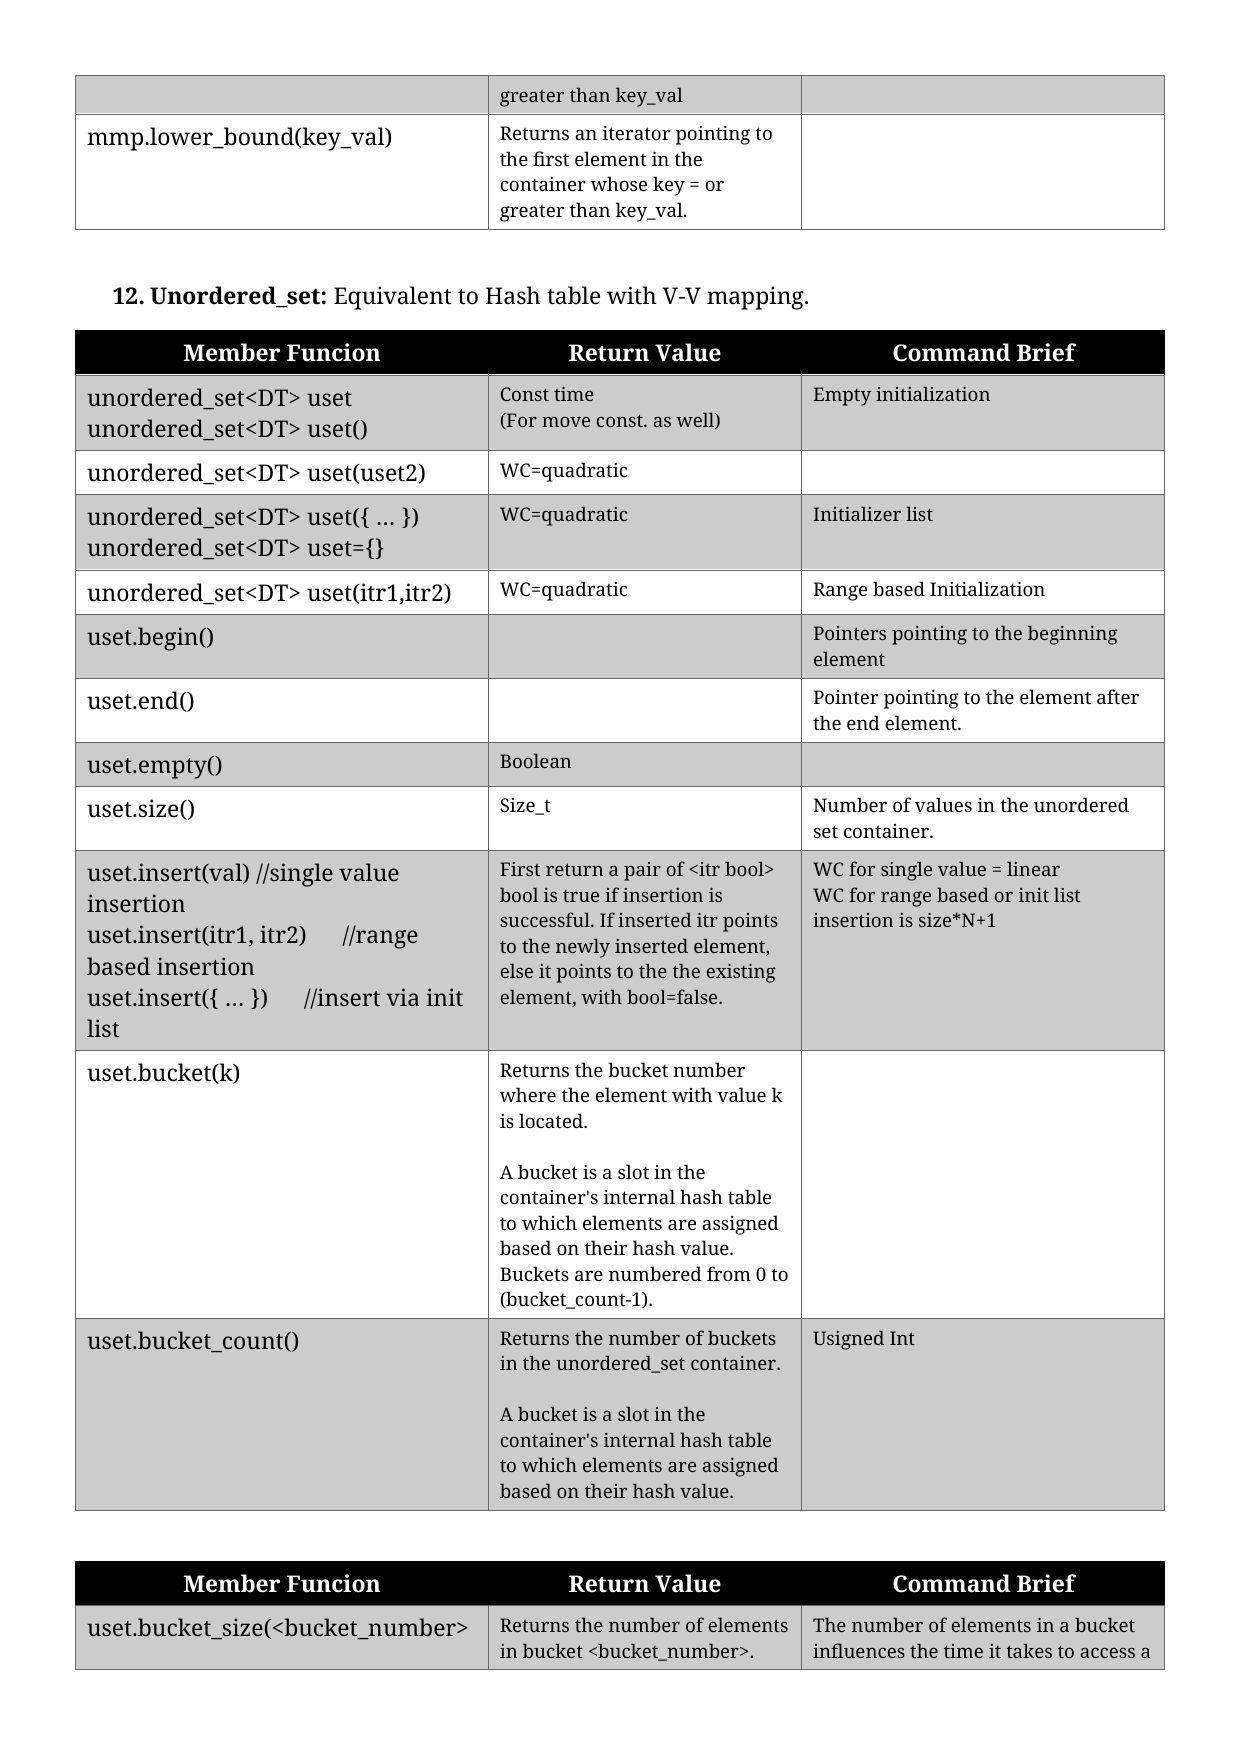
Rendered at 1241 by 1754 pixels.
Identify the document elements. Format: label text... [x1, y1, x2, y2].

table_cell Pointers pointing to the beginning element [802, 615, 1164, 678]
table_cell unordered_set<DT> uset(uset2) [76, 451, 488, 494]
table_cell WC=quadratic [489, 495, 801, 569]
table_cell [802, 451, 1164, 494]
table_cell uset.empty() [76, 743, 488, 786]
table_cell Returns the bucket number where the element with value k is located. A bucket is a slot in the container's internal hash table to which elements are assigned based on their hash value. Buckets are numbered from 0 to (bucket_count-1). [489, 1051, 801, 1318]
table_header Member Funcion [76, 331, 488, 374]
table_cell [802, 115, 1164, 228]
table_cell Usigned Int [802, 1319, 1164, 1510]
table_cell First return a pair of <itr bool> bool is true if insertion is successful. If inserted itr points to the newly inserted element, else it points to the the existing element, with bool=false. [489, 851, 801, 1050]
table_cell uset.bucket_count() [76, 1319, 488, 1510]
table_cell [802, 76, 1164, 113]
table_cell WC for single value = linear WC for range based or init list insertion is size*N+1 [802, 851, 1164, 1050]
table_cell unordered_set<DT> uset({ … }) unordered_set<DT> uset={} [76, 495, 488, 569]
table_cell WC=quadratic [489, 571, 801, 614]
table_cell uset.bucket(k) [76, 1051, 488, 1318]
table_cell [489, 615, 801, 678]
table_cell [802, 743, 1164, 786]
table_cell [489, 679, 801, 742]
table_cell Number of values in the unordered set container. [802, 787, 1164, 850]
table_cell Boolean [489, 743, 801, 786]
table_cell Pointer pointing to the element after the end element. [802, 679, 1164, 742]
table_cell Returns an iterator pointing to the first element in the container whose key = or greater than key_val. [489, 115, 801, 228]
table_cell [489, 1606, 801, 1669]
table_cell Returns the number of buckets in the unordered_set container. A bucket is a slot in the container's internal hash table to which elements are assigned based on their hash value. [489, 1319, 801, 1510]
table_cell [489, 76, 801, 113]
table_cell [76, 1606, 488, 1669]
table_cell mmp.lower_bound(key_val) [76, 115, 488, 228]
table_cell uset.begin() [76, 615, 488, 678]
table_cell Range based Initialization [802, 571, 1164, 614]
table_cell unordered_set<DT> uset(itr1,itr2) [76, 571, 488, 614]
table_cell WC=quadratic [489, 451, 801, 494]
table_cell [76, 76, 488, 113]
table_header Command Brief [802, 331, 1164, 374]
table_cell Empty initialization [802, 376, 1164, 450]
table_header Member Funcion [76, 1562, 488, 1605]
table_cell Initializer list [802, 495, 1164, 569]
table_cell uset.insert(val) //single value insertion uset.insert(itr1, itr2) //range based insertion uset.insert({ … }) //insert via init list [76, 851, 488, 1050]
table_cell Size_t [489, 787, 801, 850]
list Unordered_set: Equivalent to Hash table with V-V mapping. [112, 280, 1165, 311]
table_header Return Value [489, 1562, 801, 1605]
table_cell uset.end() [76, 679, 488, 742]
table_cell unordered_set<DT> uset unordered_set<DT> uset() [76, 376, 488, 450]
table_cell Const time (For move const. as well) [489, 376, 801, 450]
table_header Return Value [489, 331, 801, 374]
table_cell [802, 1051, 1164, 1318]
table_header Command Brief [802, 1562, 1164, 1605]
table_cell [802, 1606, 1164, 1669]
table_cell uset.size() [76, 787, 488, 850]
